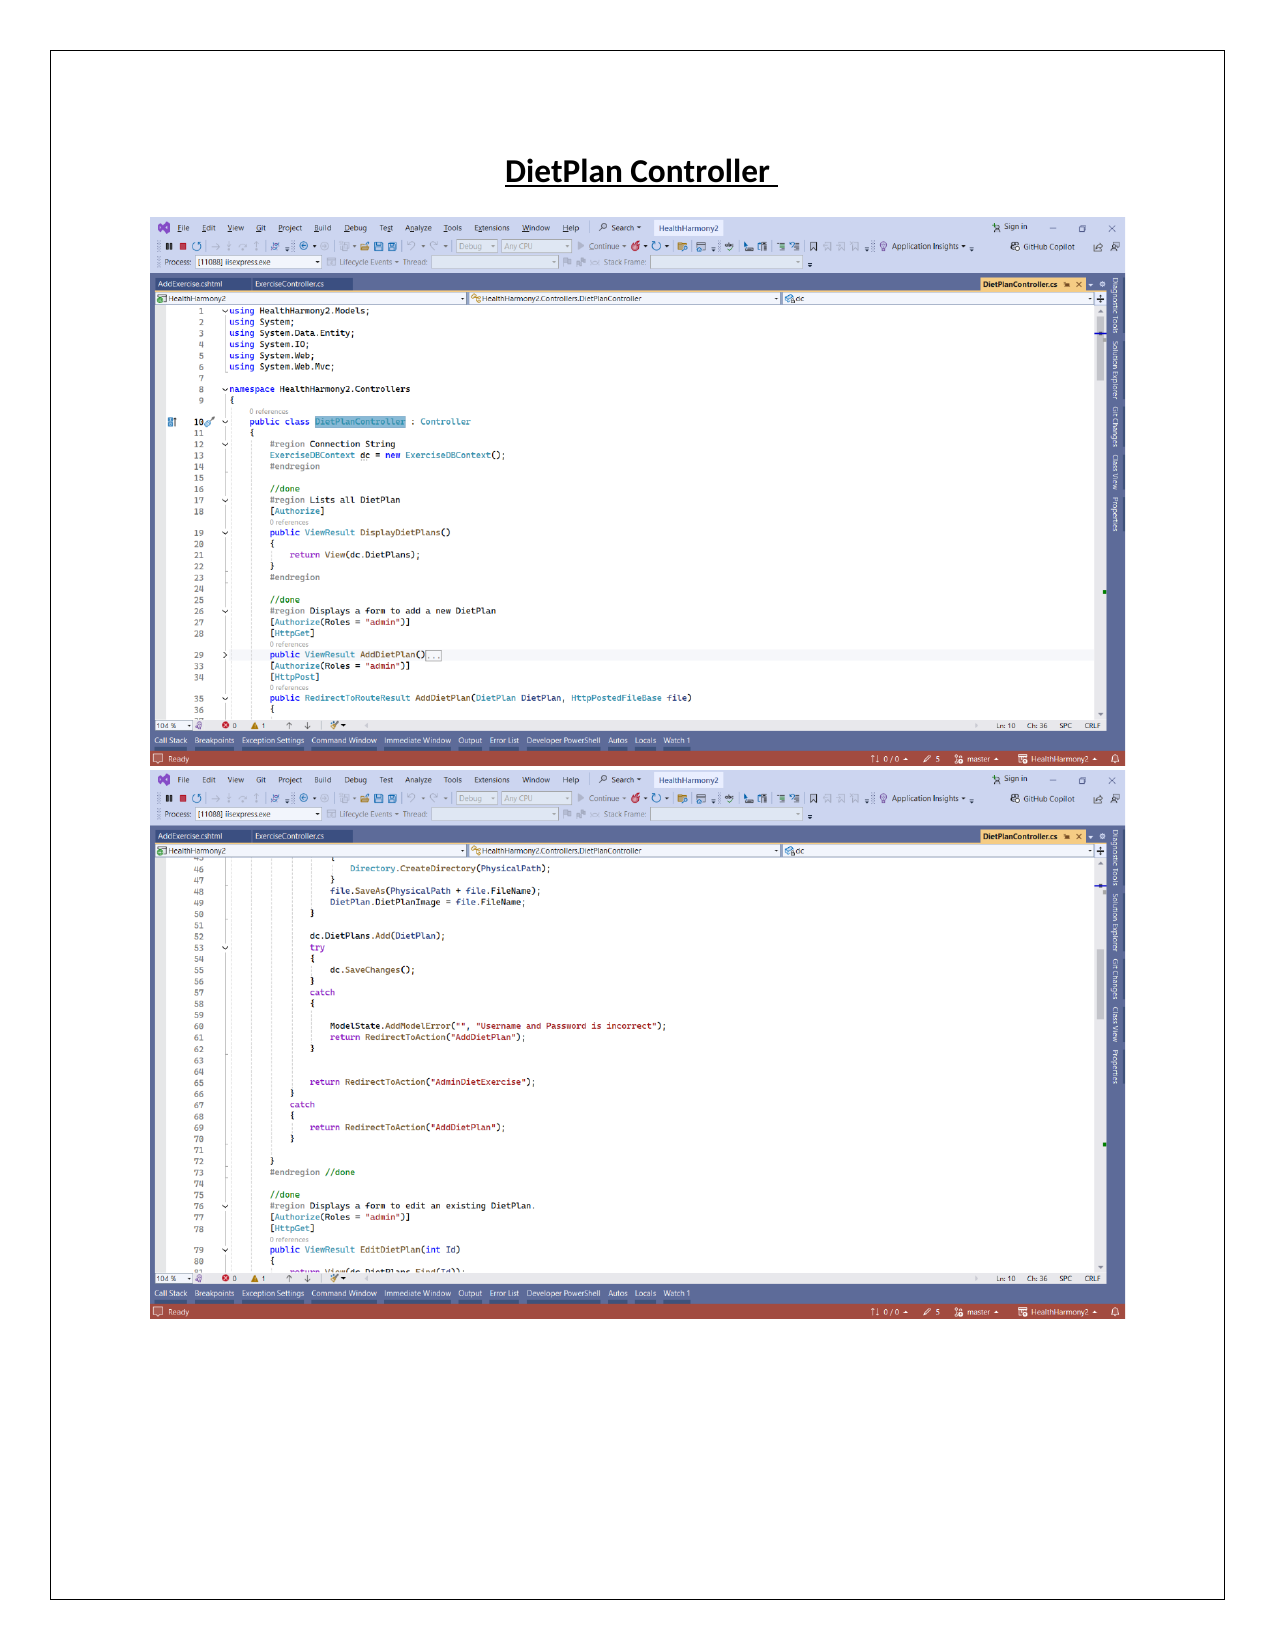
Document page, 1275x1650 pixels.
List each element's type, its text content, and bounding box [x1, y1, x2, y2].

picture [150, 770, 1125, 1319]
text DietPlan Controller [150, 150, 1125, 191]
picture [150, 217, 1125, 766]
